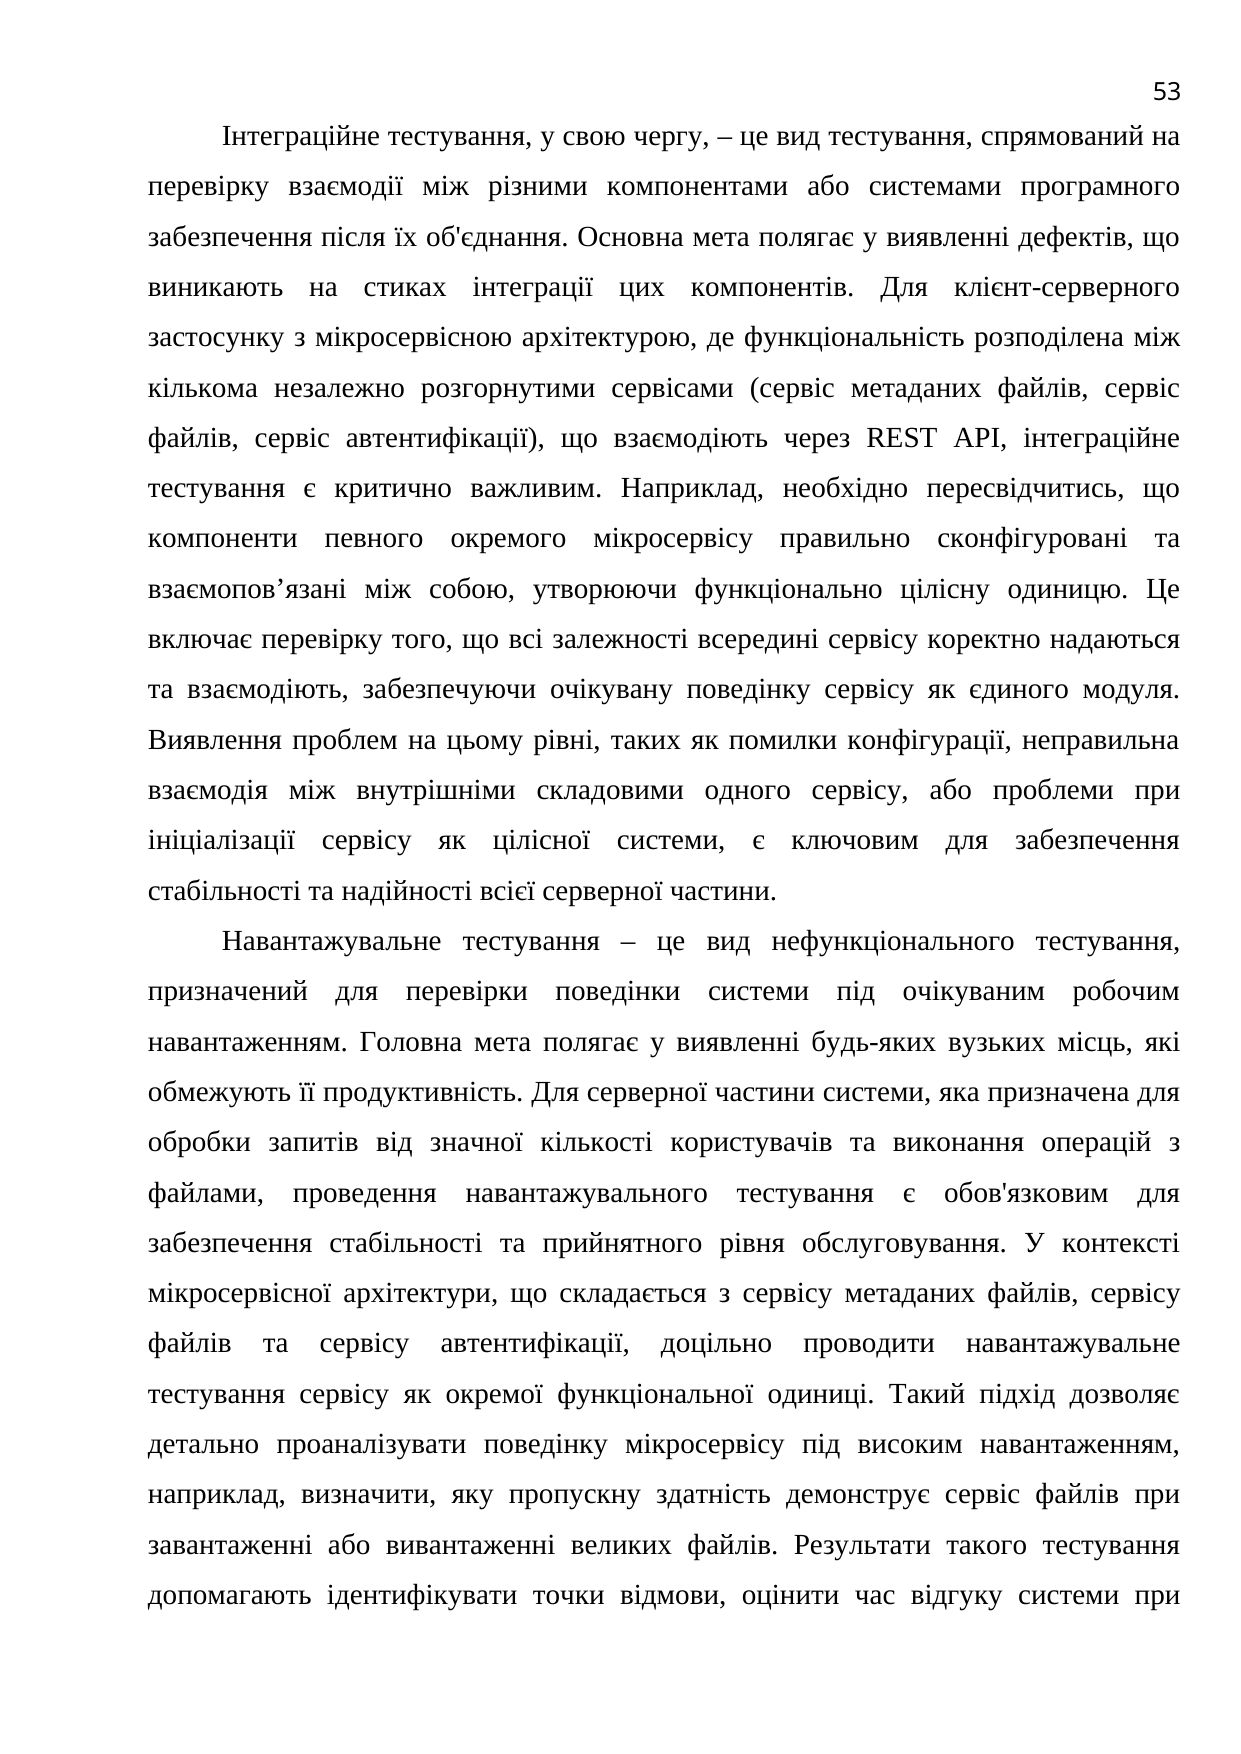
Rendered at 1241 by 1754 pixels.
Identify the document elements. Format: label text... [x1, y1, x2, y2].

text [148, 923, 1181, 1611]
text Інтеграційне тестування, у свою чергу, – це вид тестування, спрямований на перевірку взаємодії між різними компонентами або системами програмного забезпечення після їх об'єднання. Основна мета полягає у виявленні дефектів, що виникають на стиках інтеграції цих компонентів. Для клієнт-серверного застосунку з мікросервісною архітектурою, де функціональність розподілена між кількома незалежно розгорнутими сервісами (сервіс метаданих файлів, сервіс файлів, сервіс автентифікації), що взаємодіють через REST API, інтеграційне тестування є критично важливим. Наприклад, необхідно пересвідчитись, що компоненти певного окремого мікросервісу правильно сконфігуровані та взаємопов’язані між собою, утворюючи функціонально цілісну одиницю. Це включає перевірку того, що всі залежності всередині сервісу коректно надаються та взаємодіють, забезпечуючи очікувану поведінку сервісу як єдиного модуля. Виявлення проблем на цьому рівні, таких як помилки конфігурації, неправильна взаємодія між внутрішніми складовими одного сервісу, або проблеми при ініціалізації сервісу як цілісної системи, є ключовим для забезпечення стабільності та надійності всієї серверної частини. [148, 118, 1181, 906]
